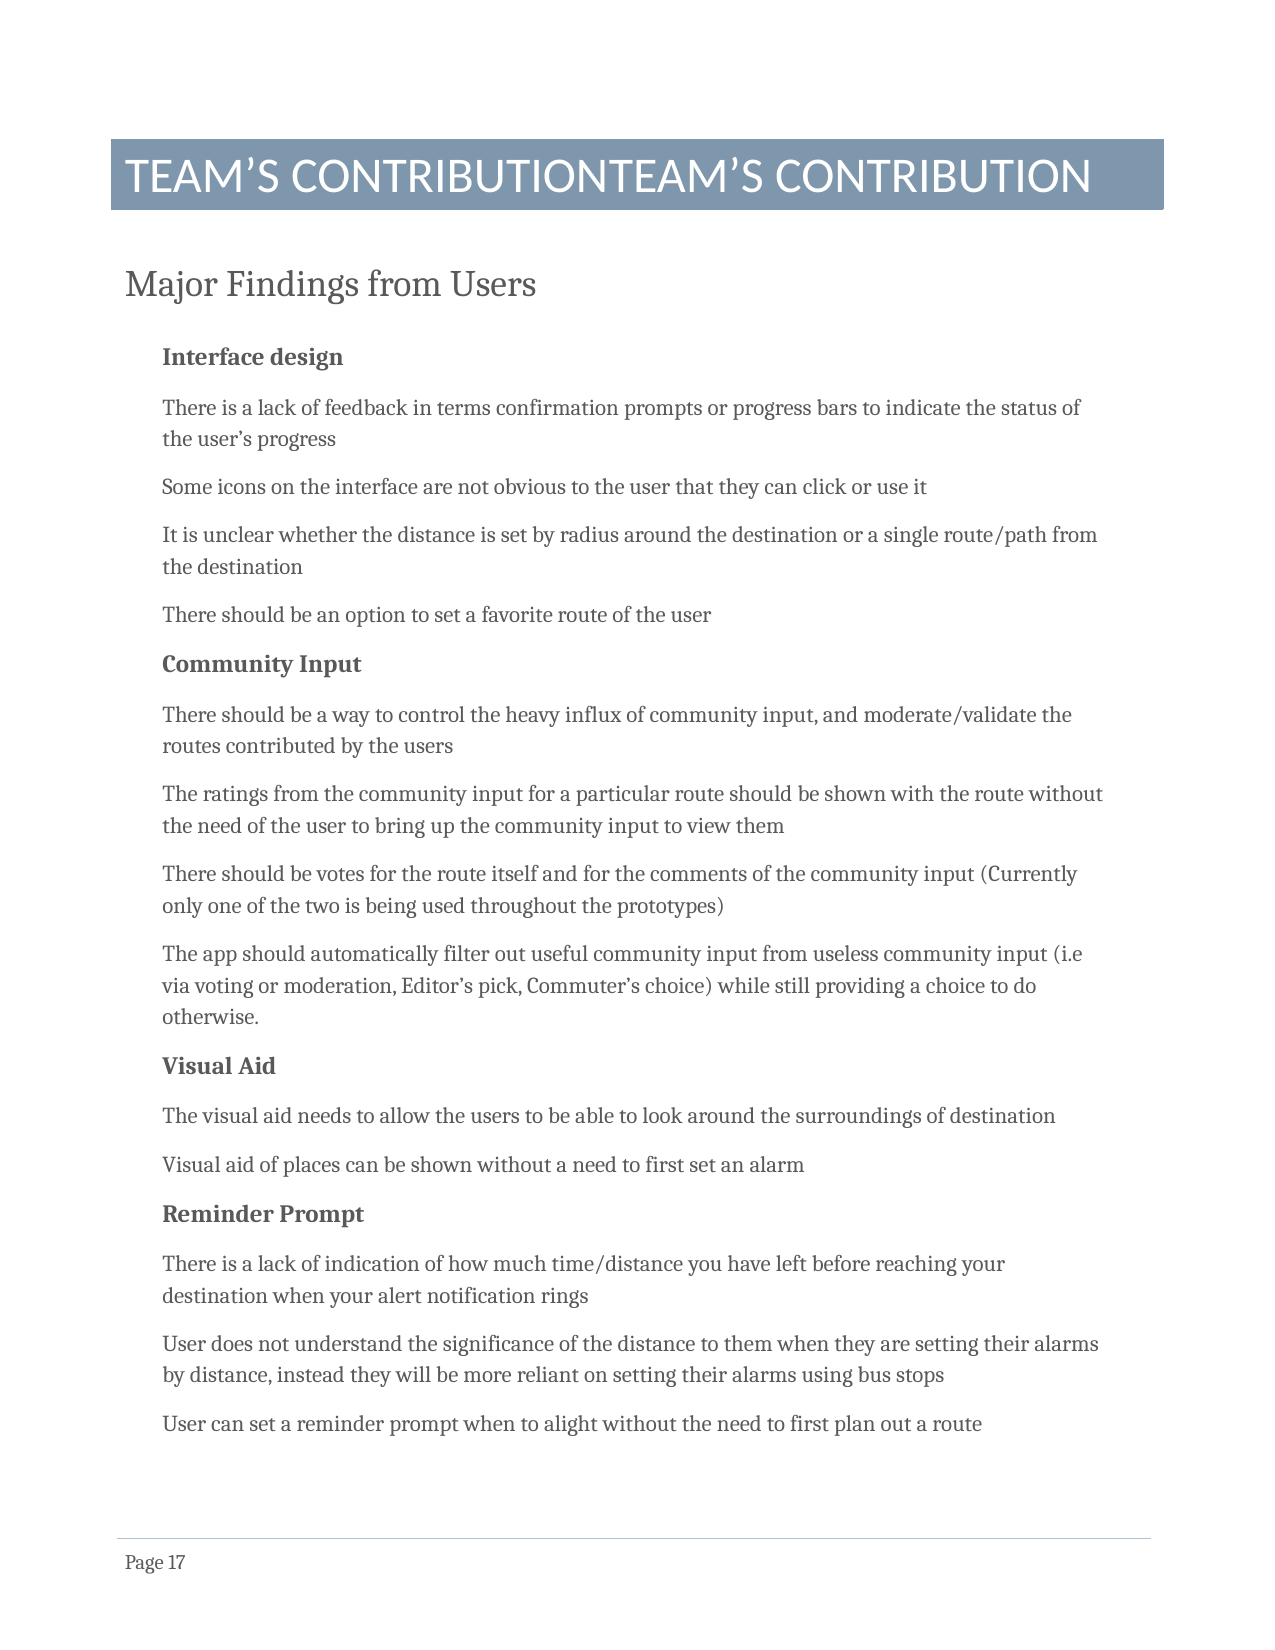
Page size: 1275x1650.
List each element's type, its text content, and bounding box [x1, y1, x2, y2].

text There should be votes for the route itself and for the comments of the community input (Currently only one of the two is being used throughout the prototypes) [162, 861, 1113, 919]
text The ratings from the community input for a particular route should be shown with the route without the need of the user to bring up the community input to view them [162, 781, 1113, 839]
text It is unclear whether the distance is set by radius around the destination or a single route/path from the destination [162, 522, 1113, 580]
text There should be a way to control the heavy influx of community input, and moderate/validate the routes contributed by the users [162, 701, 1113, 759]
text Some icons on the interface are not obvious to the user that they can click or use it [162, 474, 1113, 500]
text Visual Aid [162, 1052, 1113, 1081]
text The visual aid needs to allow the users to be able to look around the surroundings of destination [162, 1103, 1113, 1130]
text User does not understand the significance of the distance to them when they are setting their alarms by distance, instead they will be more reliant on setting their alarms using bus stops [162, 1331, 1113, 1389]
text Visual aid of places can be shown without a need to first set an alarm [162, 1152, 1113, 1178]
text Interface design [162, 343, 1113, 372]
text There should be an option to set a favorite route of the user [162, 602, 1113, 628]
text User can set a reminder prompt when to alight without the need to first plan out a route [162, 1411, 1113, 1437]
text There is a lack of feedback in terms confirmation prompts or progress bars to indicate the status of the user’s progress [162, 394, 1113, 452]
text Reminder Prompt [162, 1200, 1113, 1228]
text The app should automatically filter out useful community input from useless community input (i.e via voting or moderation, Editor’s pick, Commuter’s choice) while still providing a choice to do otherwise. [162, 941, 1113, 1030]
subtitle Major Findings from Users [124, 262, 1151, 306]
text There is a lack of indication of how much time/distance you have left before reaching your destination when your alert notification rings [162, 1251, 1113, 1309]
text Community Input [162, 650, 1113, 679]
